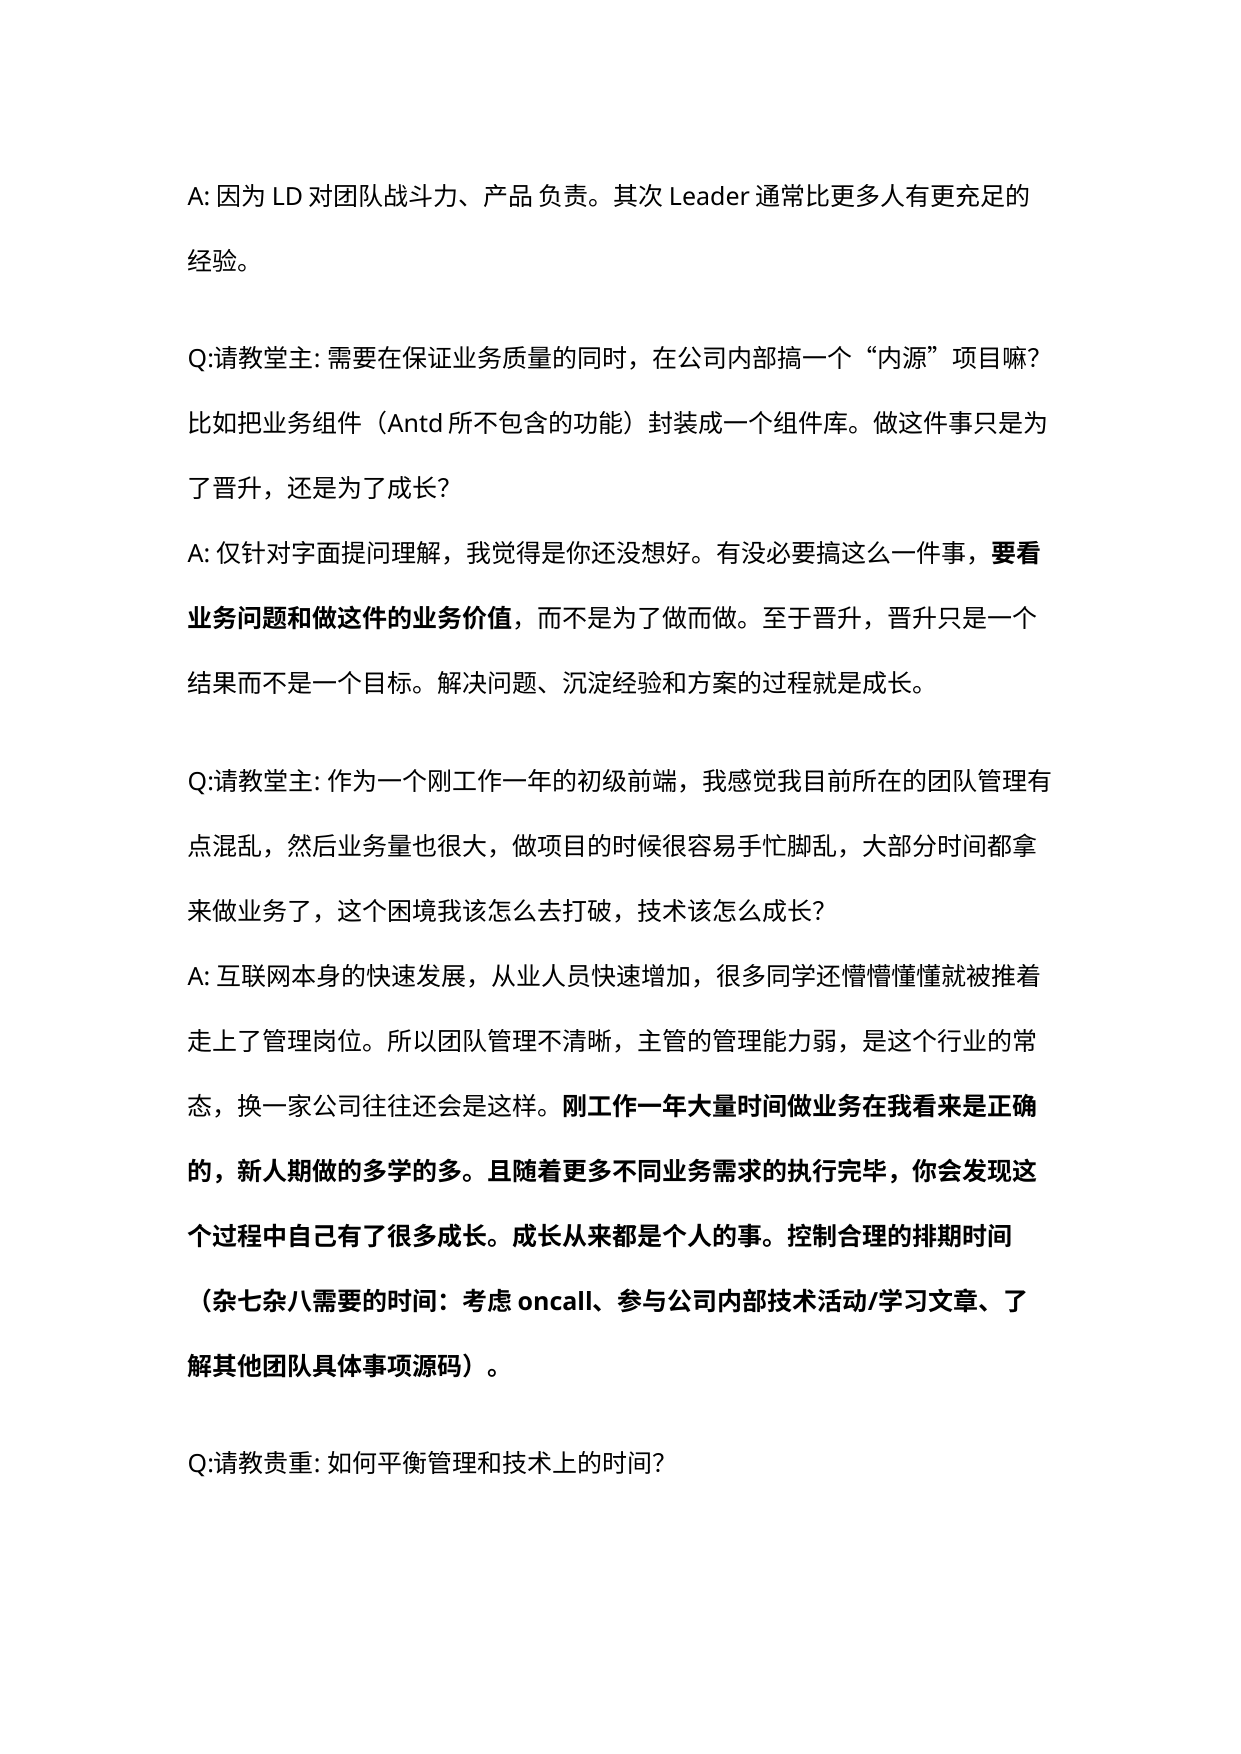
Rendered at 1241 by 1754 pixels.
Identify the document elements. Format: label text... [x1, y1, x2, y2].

text A: 因为LD对团队战斗力、产品 负责。其次Leader通常比更多人有更充足的经验。 [187, 162, 1053, 292]
text A: 仅针对字面提问理解，我觉得是你还没想好。有没必要搞这么一件事，要看业务问题和做这件的业务价值，而不是为了做而做。至于晋升，晋升只是一个结果而不是一个目标。解决问题、沉淀经验和方案的过程就是成长。 [187, 519, 1053, 714]
text Q:请教堂主: 作为一个刚工作一年的初级前端，我感觉我目前所在的团队管理有点混乱，然后业务量也很大，做项目的时候很容易手忙脚乱，大部分时间都拿来做业务了，这个困境我该怎么去打破，技术该怎么成长？ [187, 747, 1053, 942]
text Q:请教堂主: 需要在保证业务质量的同时，在公司内部搞一个“内源”项目嘛？比如把业务组件（Antd所不包含的功能）封装成一个组件库。做这件事只是为了晋升，还是为了成长？ [187, 324, 1053, 519]
text Q:请教贵重: 如何平衡管理和技术上的时间？ [187, 1429, 1053, 1494]
text A: 互联网本身的快速发展，从业人员快速增加，很多同学还懵懵懂懂就被推着走上了管理岗位。所以团队管理不清晰，主管的管理能力弱，是这个行业的常态，换一家公司往往还会是这样。刚工作一年大量时间做业务在我看来是正确的，新人期做的多学的多。且随着更多不同业务需求的执行完毕，你会发现这个过程中自己有了很多成长。成长从来都是个人的事。控制合理的排期时间（杂七杂八需要的时间：考虑oncall、参与公司内部技术活动/学习文章、了解其他团队具体事项源码）。 [187, 942, 1053, 1397]
